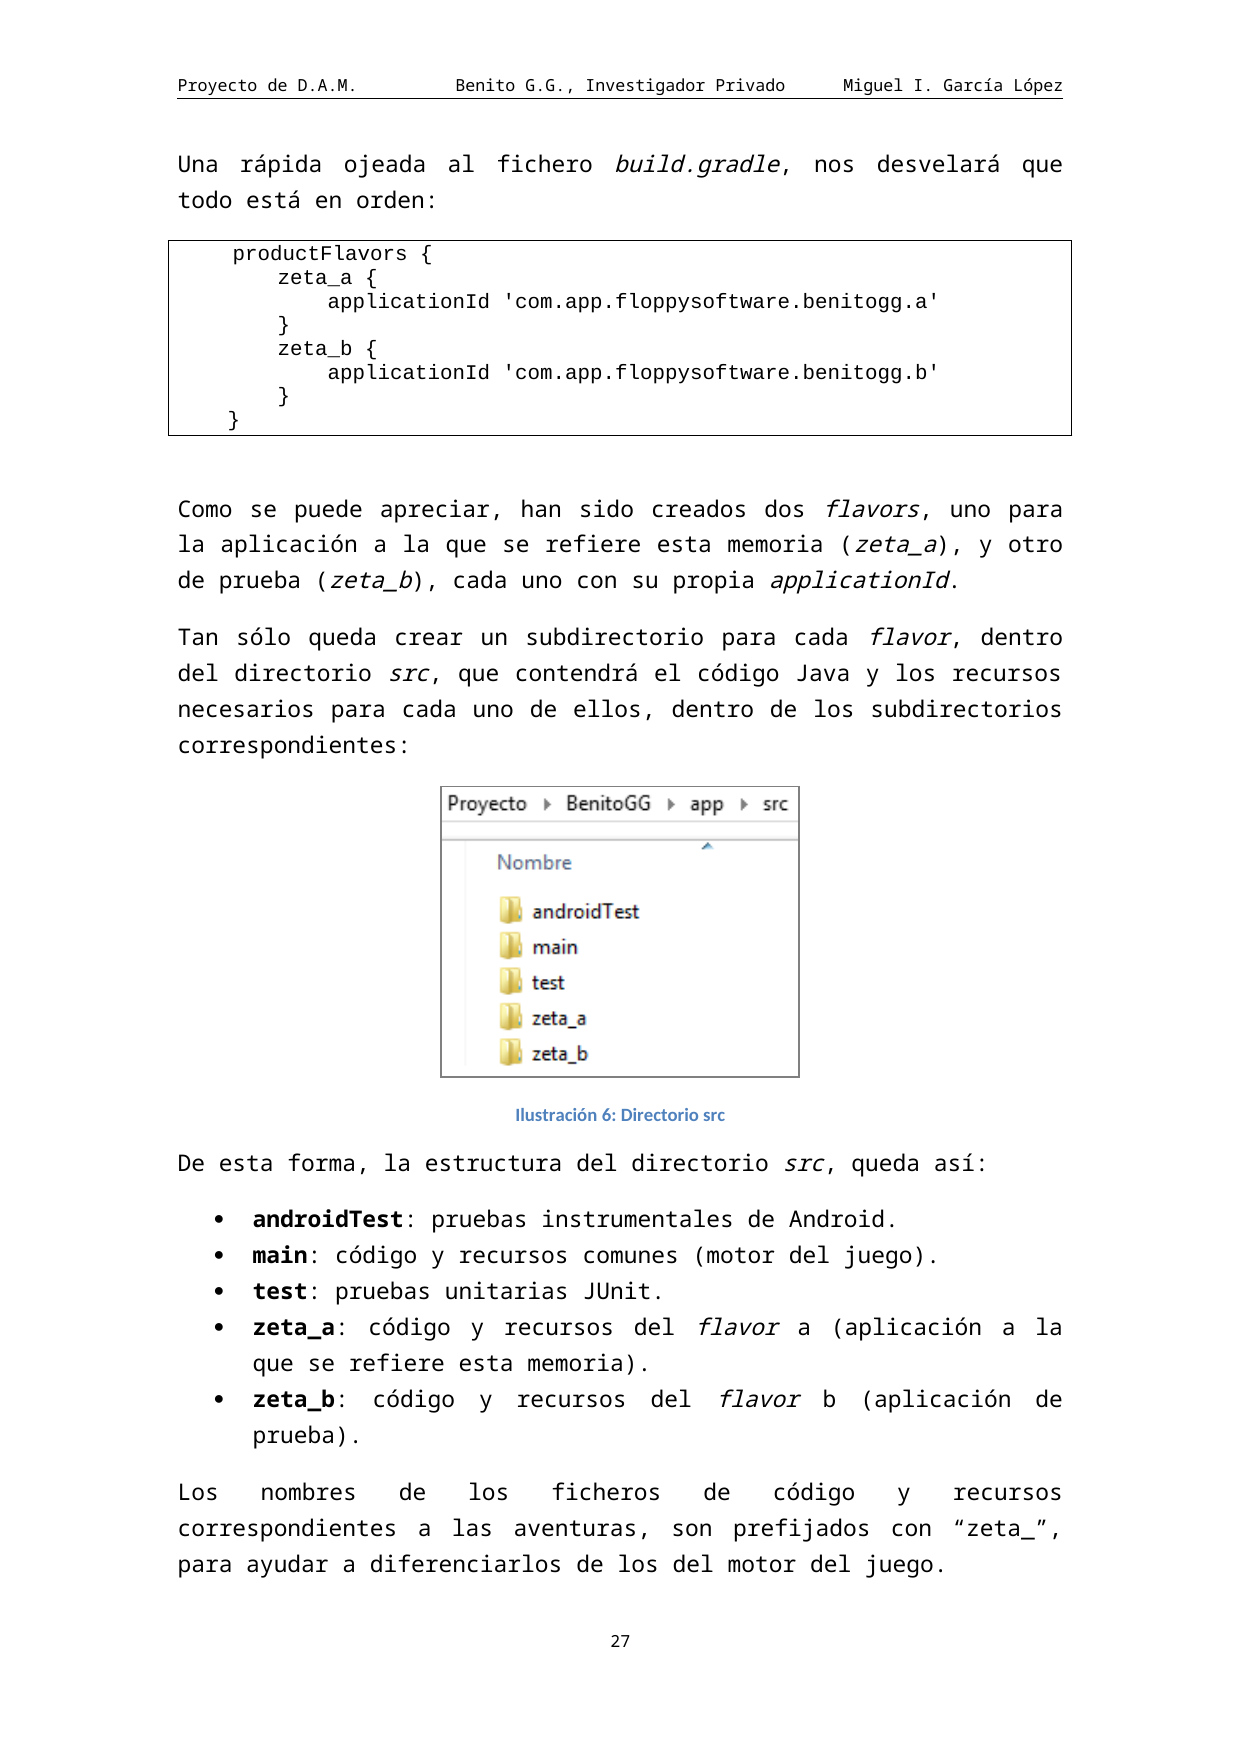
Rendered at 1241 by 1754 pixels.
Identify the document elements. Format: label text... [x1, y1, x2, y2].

list zeta_a: código y recursos del flavor a (aplicación a la que se refiere esta memoria). [215, 1311, 1063, 1378]
text Tan sólo queda crear un subdirectorio para cada flavor, dentro del directorio src, que contendrá el código Java y los recursos necesarios para cada uno de ellos, dentro de los subdirectorios correspondientes: [177, 621, 1063, 760]
text } [177, 314, 1063, 338]
list zeta_b: código y recursos del flavor b (aplicación de prueba). [215, 1383, 1063, 1450]
text productFlavors { [169, 241, 1071, 267]
text applicationId 'com.app.floppysoftware.benitogg.a' [177, 291, 1063, 314]
text Una rápida ojeada al fichero build.gradle, nos desvelará que todo está en orden: [177, 148, 1063, 215]
text } [169, 406, 1071, 435]
text applicationId 'com.app.floppysoftware.benitogg.b' [177, 362, 1063, 385]
text zeta_a { [177, 267, 1063, 291]
list test: pruebas unitarias JUnit. [215, 1275, 1063, 1307]
text } [177, 385, 1063, 406]
list androidTest: pruebas instrumentales de Android. [215, 1203, 1063, 1235]
list main: código y recursos comunes (motor del juego). [215, 1239, 1063, 1271]
text De esta forma, la estructura del directorio src, queda así: [177, 1147, 1063, 1178]
text Los nombres de los ficheros de código y recursos correspondientes a las aventuras, son prefijados con “zeta_”, para ayudar a diferenciarlos de los del motor del juego. [177, 1476, 1063, 1579]
text zeta_b { [177, 338, 1063, 362]
text Como se puede apreciar, han sido creados dos flavors, uno para la aplicación a la que se refiere esta memoria (zeta_a), y otro de prueba (zeta_b), cada uno con su propia applicationId. [177, 492, 1063, 596]
